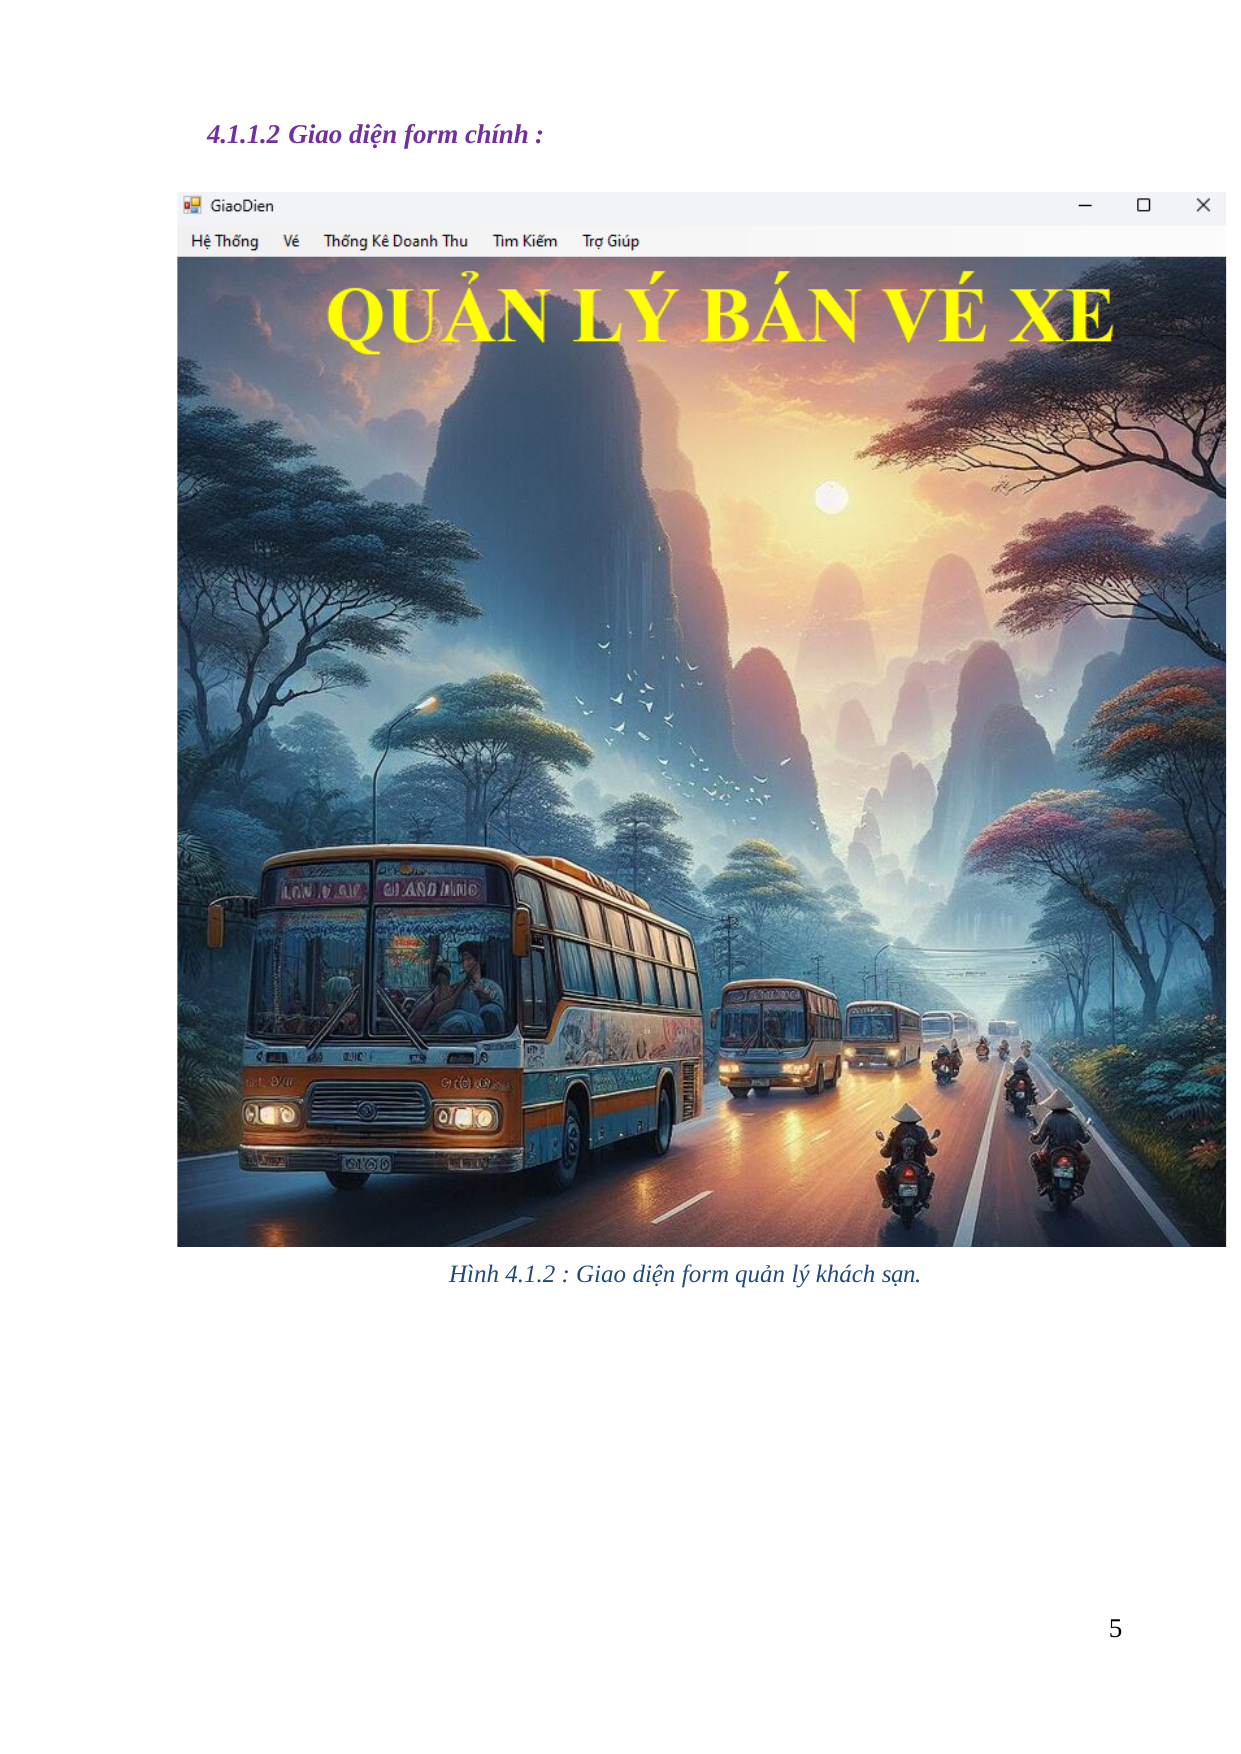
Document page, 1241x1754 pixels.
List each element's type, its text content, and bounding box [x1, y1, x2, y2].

subtitle Giao diện form chính : [162, 118, 1122, 180]
picture [177, 192, 1227, 1247]
